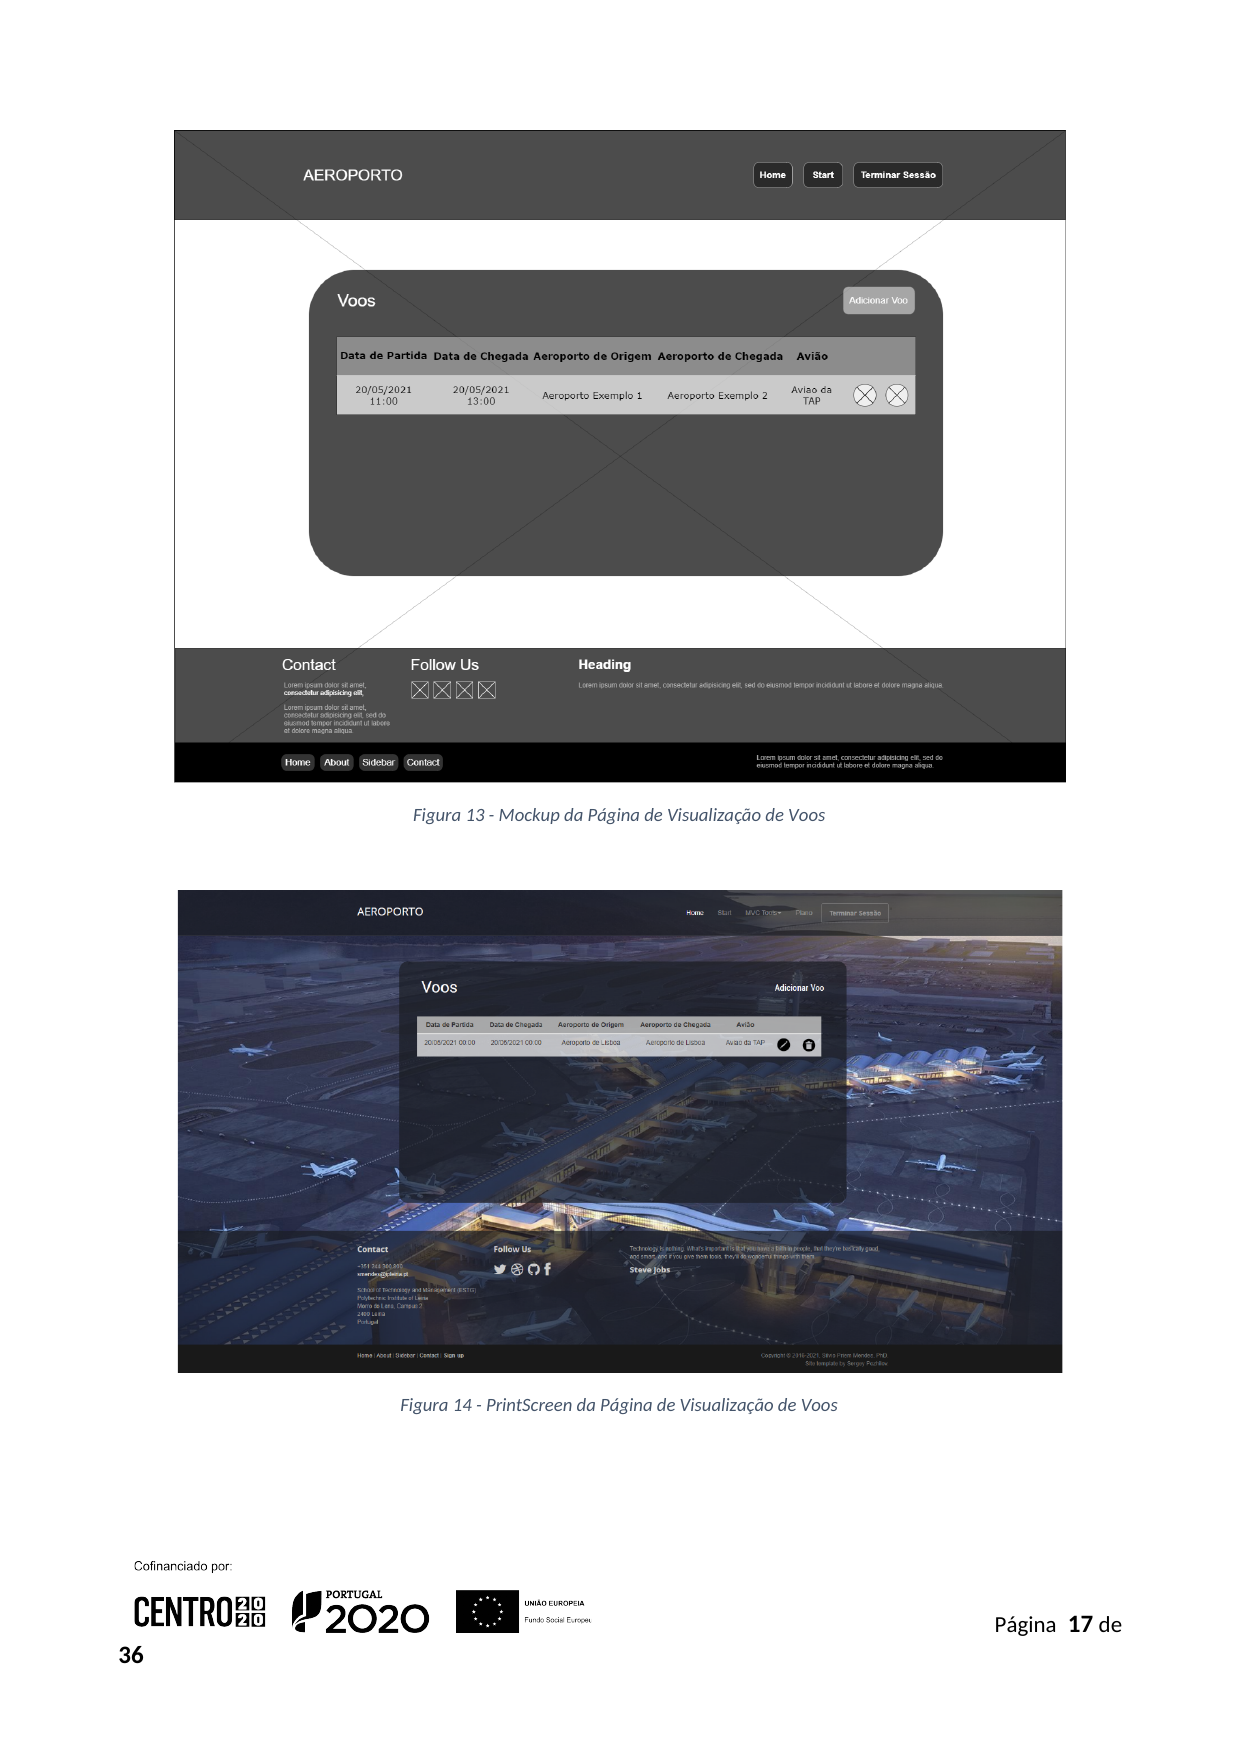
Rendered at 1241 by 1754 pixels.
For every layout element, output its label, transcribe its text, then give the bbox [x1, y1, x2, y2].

picture [174, 130, 1067, 783]
picture [177, 890, 1063, 1373]
picture [134, 1561, 592, 1633]
